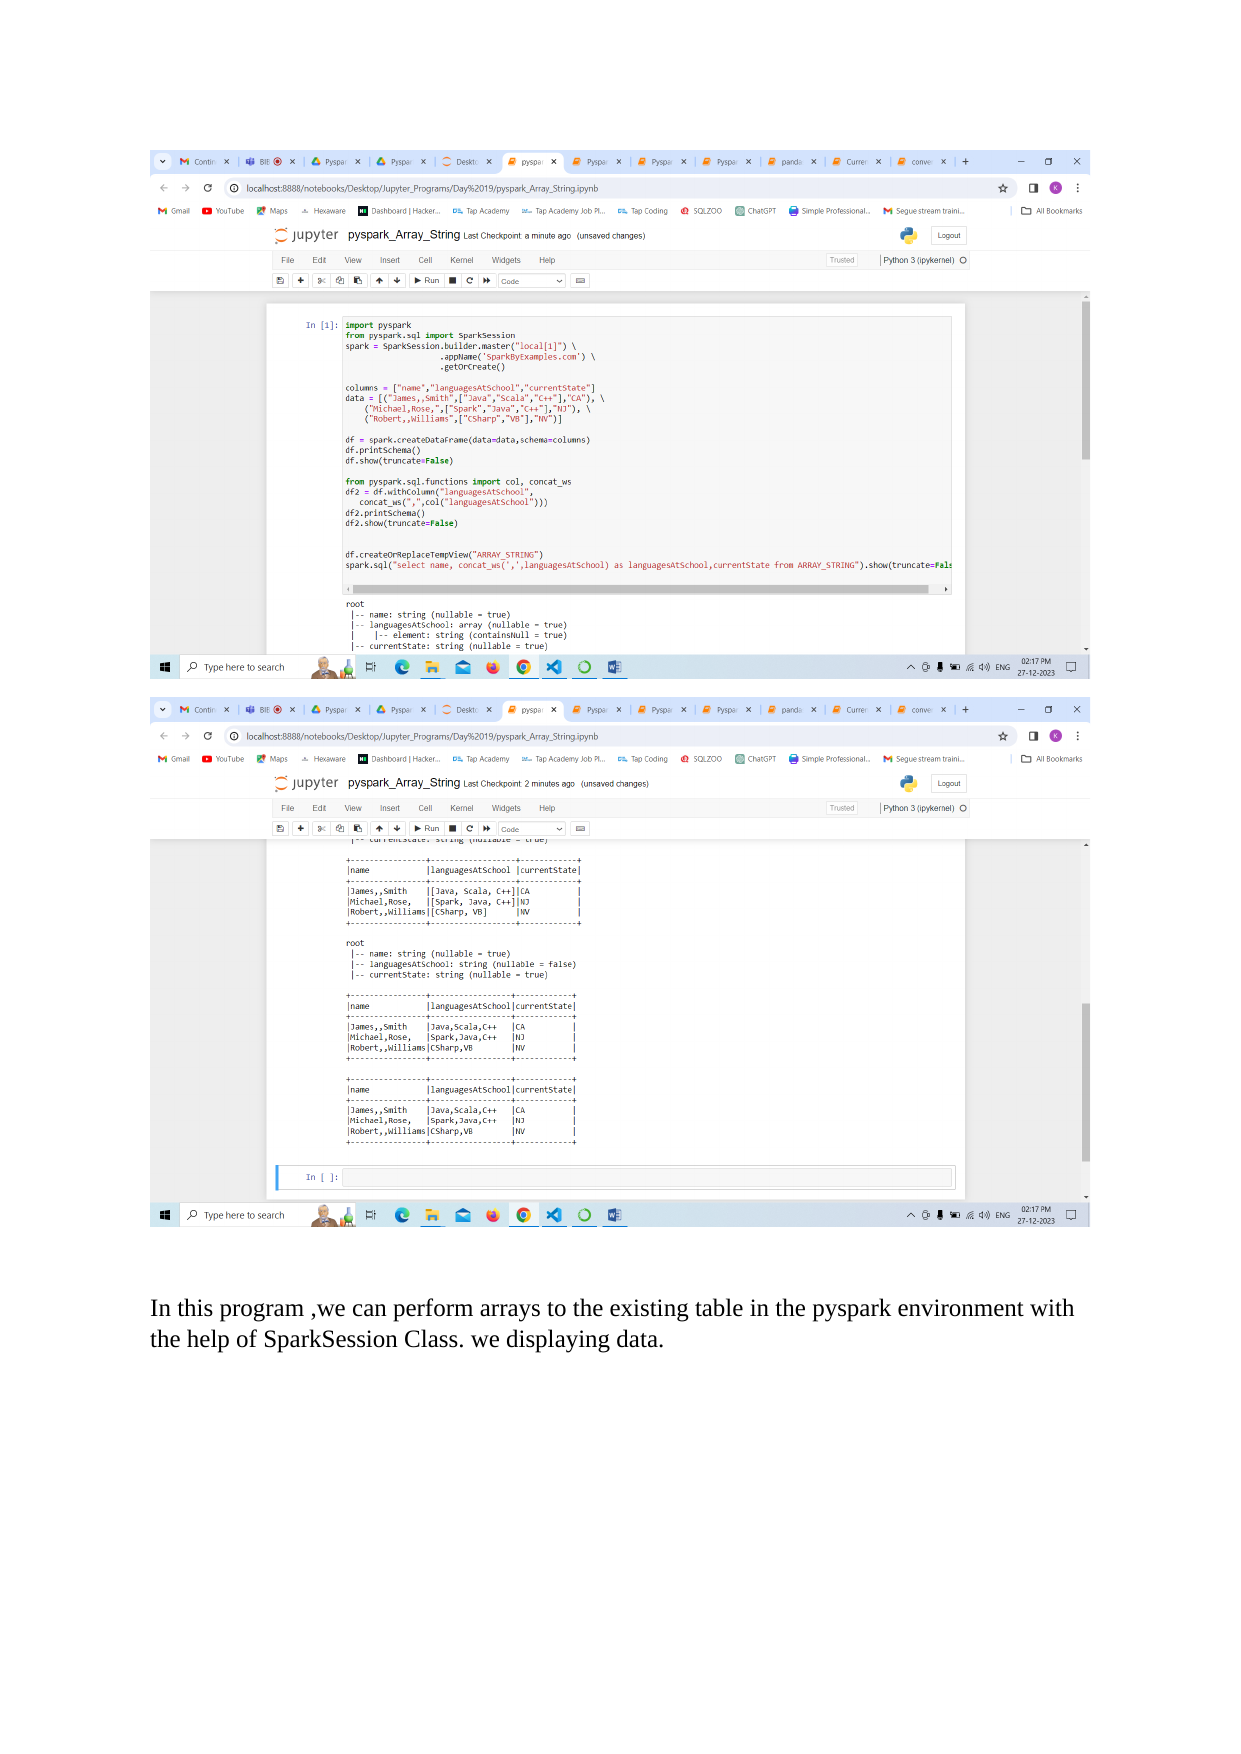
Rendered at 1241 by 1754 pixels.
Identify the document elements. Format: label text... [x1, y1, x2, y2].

picture [150, 150, 1091, 679]
text In this program ,we can perform arrays to the existing table in the pyspark environment with the help of SparkSession Class. we displaying data. [150, 1293, 1090, 1353]
picture [150, 697, 1091, 1227]
